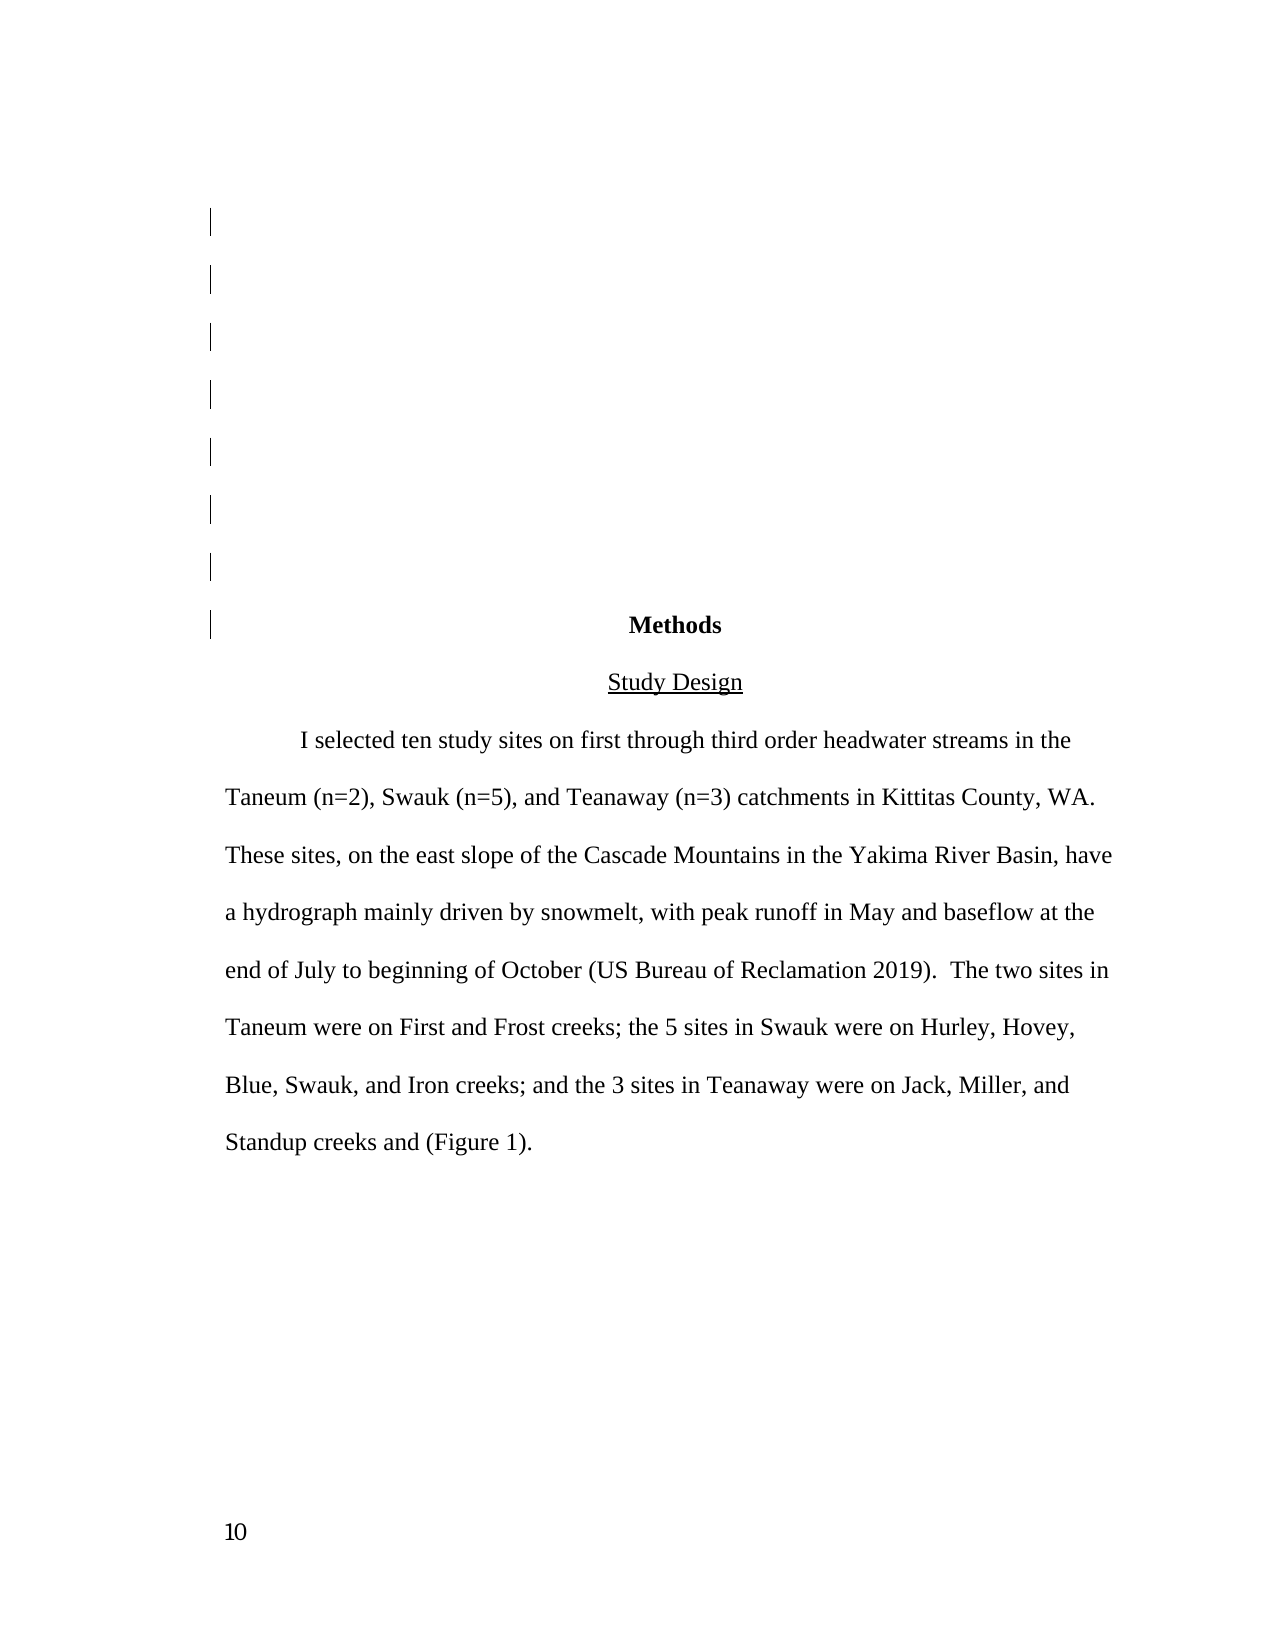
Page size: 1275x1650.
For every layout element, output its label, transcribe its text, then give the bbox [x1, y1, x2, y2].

text Study Design [225, 667, 1125, 696]
text I selected ten study sites on first through third order headwater streams in the Taneum (n=2), Swauk (n=5), and Teanaway (n=3) catchments in Kittitas County, WA. These sites, on the east slope of the Cascade Mountains in the Yakima River Basin, have a hydrograph mainly driven by snowmelt, with peak runoff in May and baseflow at the end of July to beginning of October (US Bureau of Reclamation 2019). The two sites in Taneum were on First and Frost creeks; the 5 sites in Swauk were on Hurley, Hovey, Blue, Swauk, and Iron creeks; and the 3 sites in Teanaway were on Jack, Miller, and Standup creeks and (Figure 1). [225, 725, 1125, 1156]
text Methods [225, 610, 1125, 639]
